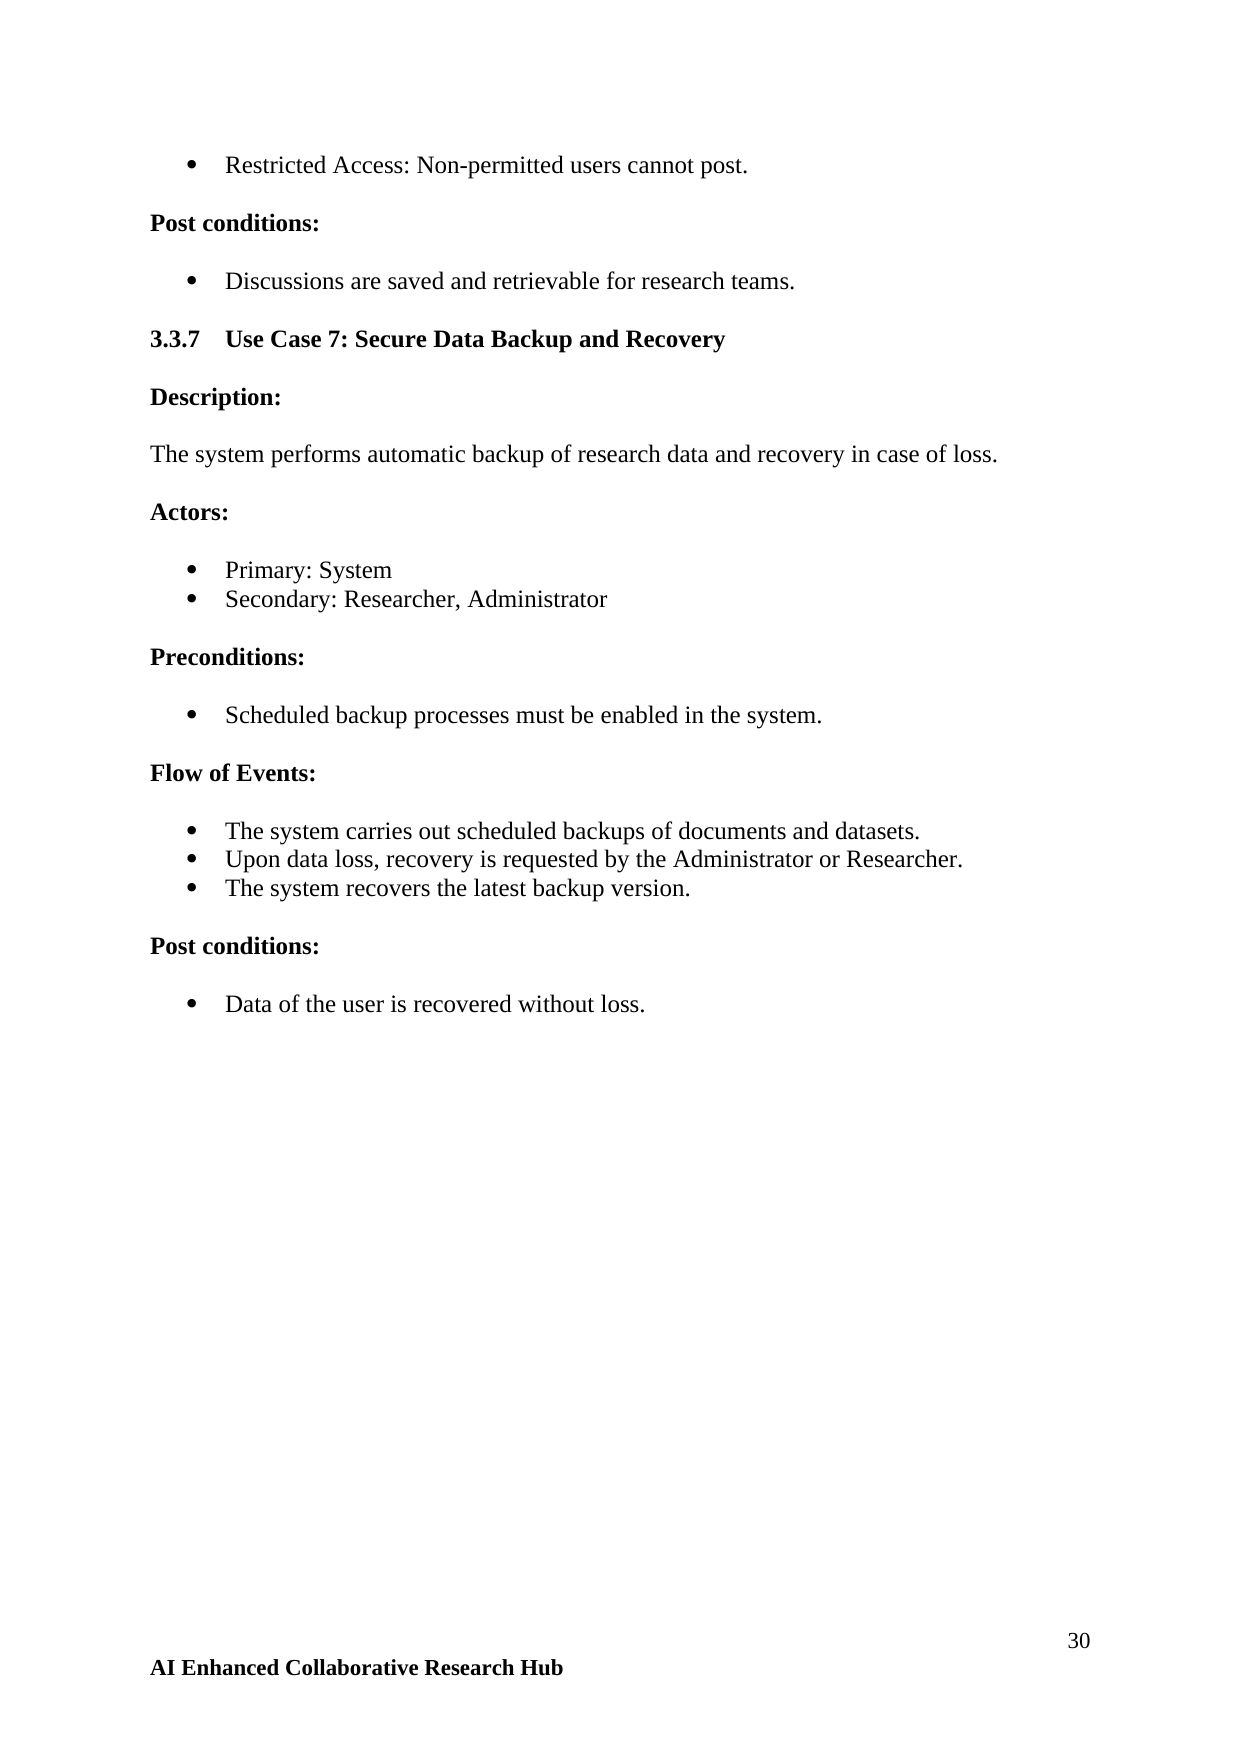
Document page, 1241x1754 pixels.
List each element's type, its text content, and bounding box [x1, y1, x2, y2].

list Discussions are saved and retrievable for research teams. [187, 266, 1090, 294]
text Post conditions: [150, 931, 1090, 960]
list Secondary: Researcher, Administrator [187, 584, 1090, 613]
list The system carries out scheduled backups of documents and datasets. [187, 816, 1090, 844]
text Flow of Events: [150, 758, 1090, 787]
text Description: [150, 382, 1090, 410]
list Primary: System [187, 555, 1090, 584]
list Scheduled backup processes must be enabled in the system. [187, 700, 1090, 729]
text Actors: [150, 497, 1090, 526]
text Preconditions: [150, 642, 1090, 671]
list Upon data loss, recovery is requested by the Administrator or Researcher. [187, 844, 1090, 873]
subtitle Use Case 7: Secure Data Backup and Recovery [150, 324, 1090, 352]
text The system performs automatic backup of research data and recovery in case of loss. [150, 439, 1090, 468]
list Data of the user is recovered without loss. [187, 989, 1090, 1018]
text Post conditions: [150, 208, 1090, 237]
list Restricted Access: Non-permitted users cannot post. [187, 150, 1090, 179]
list The system recovers the latest backup version. [187, 873, 1090, 902]
